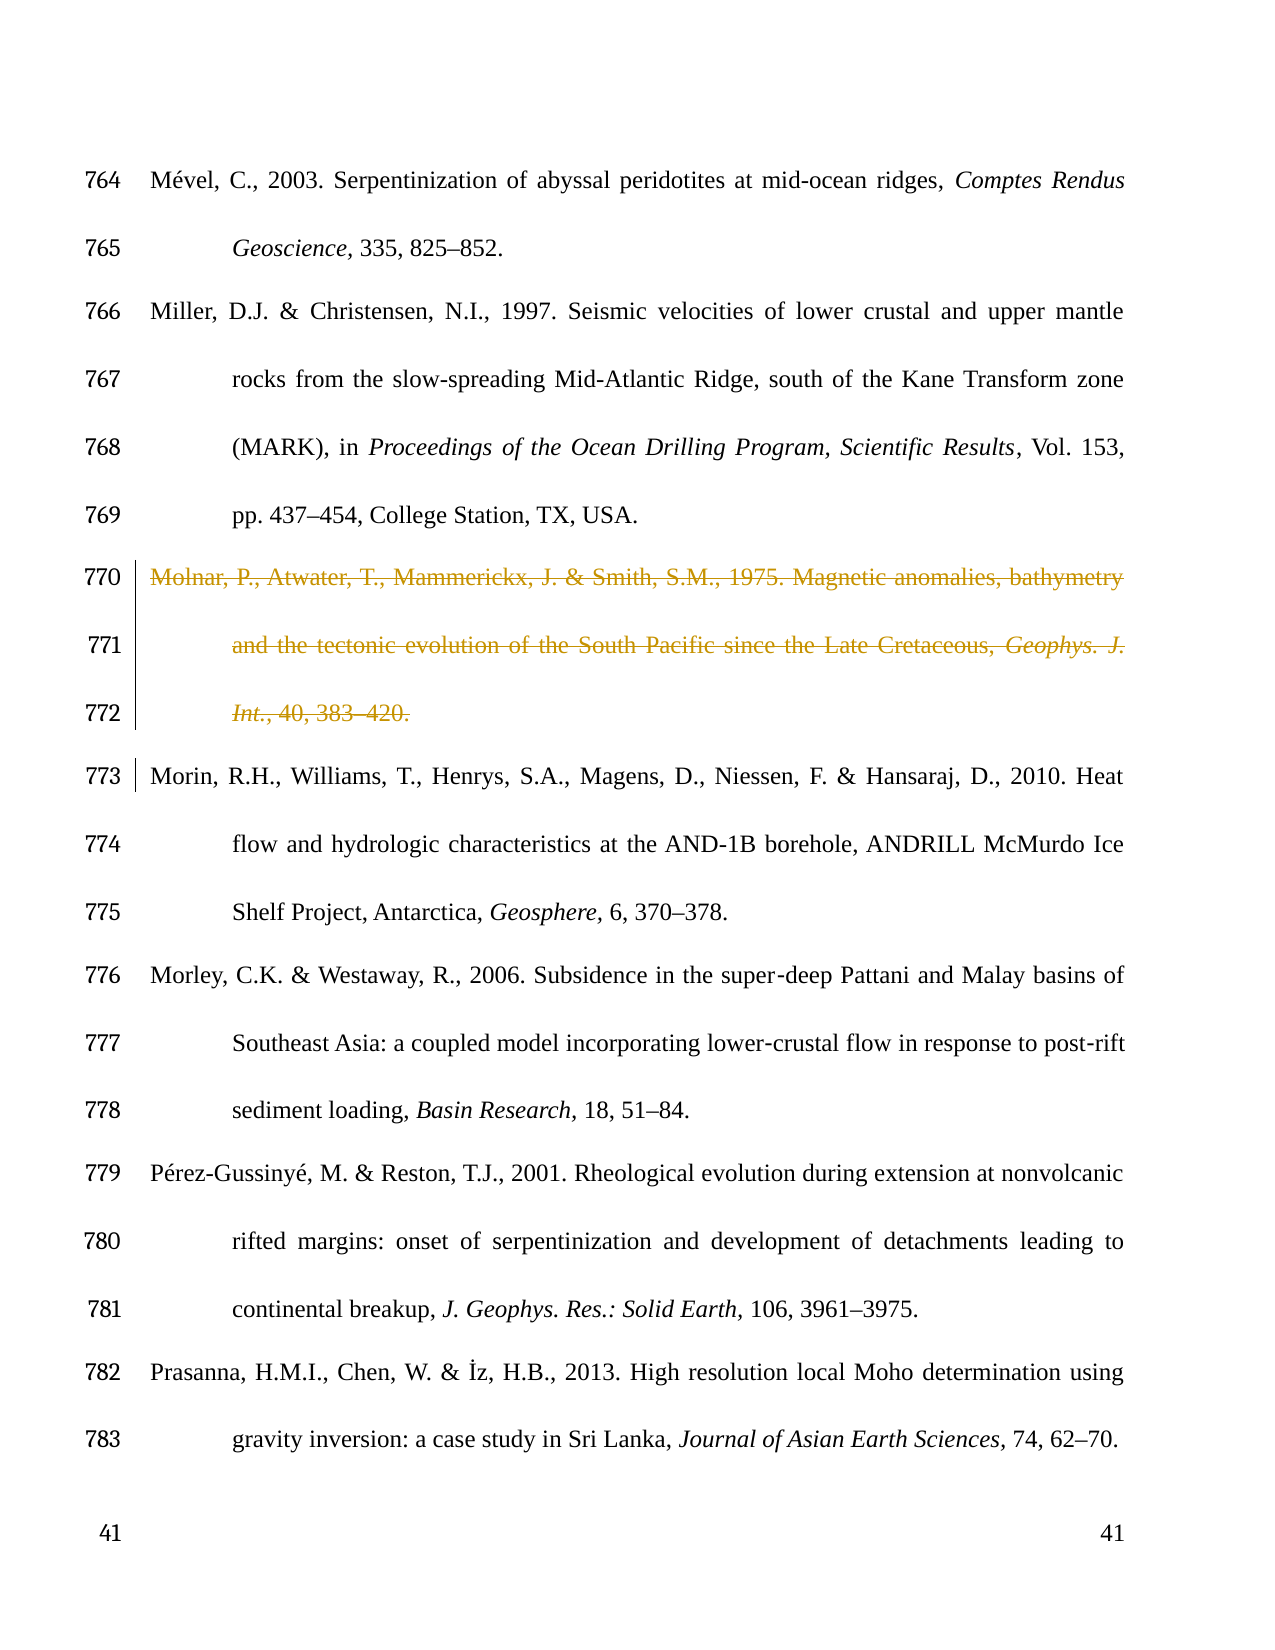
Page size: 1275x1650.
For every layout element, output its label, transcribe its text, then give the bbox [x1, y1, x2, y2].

text Prasanna, H.M.I., Chen, W. & İz, H.B., 2013. High resolution local Moho determination using gravity inversion: a case study in Sri Lanka, Journal of Asian Earth Sciences, 74, 62–70. [150, 1354, 1125, 1456]
text Morin, R.H., Williams, T., Henrys, S.A., Magens, D., Niessen, F. & Hansaraj, D., 2010. Heat flow and hydrologic characteristics at the AND-1B borehole, ANDRILL McMurdo Ice Shelf Project, Antarctica, Geosphere, 6, 370–378. [150, 758, 1125, 928]
text Pérez-Gussinyé, M. & Reston, T.J., 2001. Rheological evolution during extension at nonvolcanic rifted margins: onset of serpentinization and development of detachments leading to continental breakup, J. Geophys. Res.: Solid Earth, 106, 3961–3975. [150, 1156, 1125, 1325]
text Morley, C.K. & Westaway, R., 2006. Subsidence in the super‐deep Pattani and Malay basins of Southeast Asia: a coupled model incorporating lower‐crustal flow in response to post‐rift sediment loading, Basin Research, 18, 51–84. [150, 957, 1125, 1127]
text Miller, D.J. & Christensen, N.I., 1997. Seismic velocities of lower crustal and upper mantle rocks from the slow-spreading Mid-Atlantic Ridge, south of the Kane Transform zone (MARK), in Proceedings of the Ocean Drilling Program, Scientific Results, Vol. 153, pp. 437–454, College Station, TX, USA. [150, 293, 1125, 531]
text Mével, C., 2003. Serpentinization of abyssal peridotites at mid-ocean ridges, Comptes Rendus Geoscience, 335, 825–852. [150, 163, 1125, 265]
